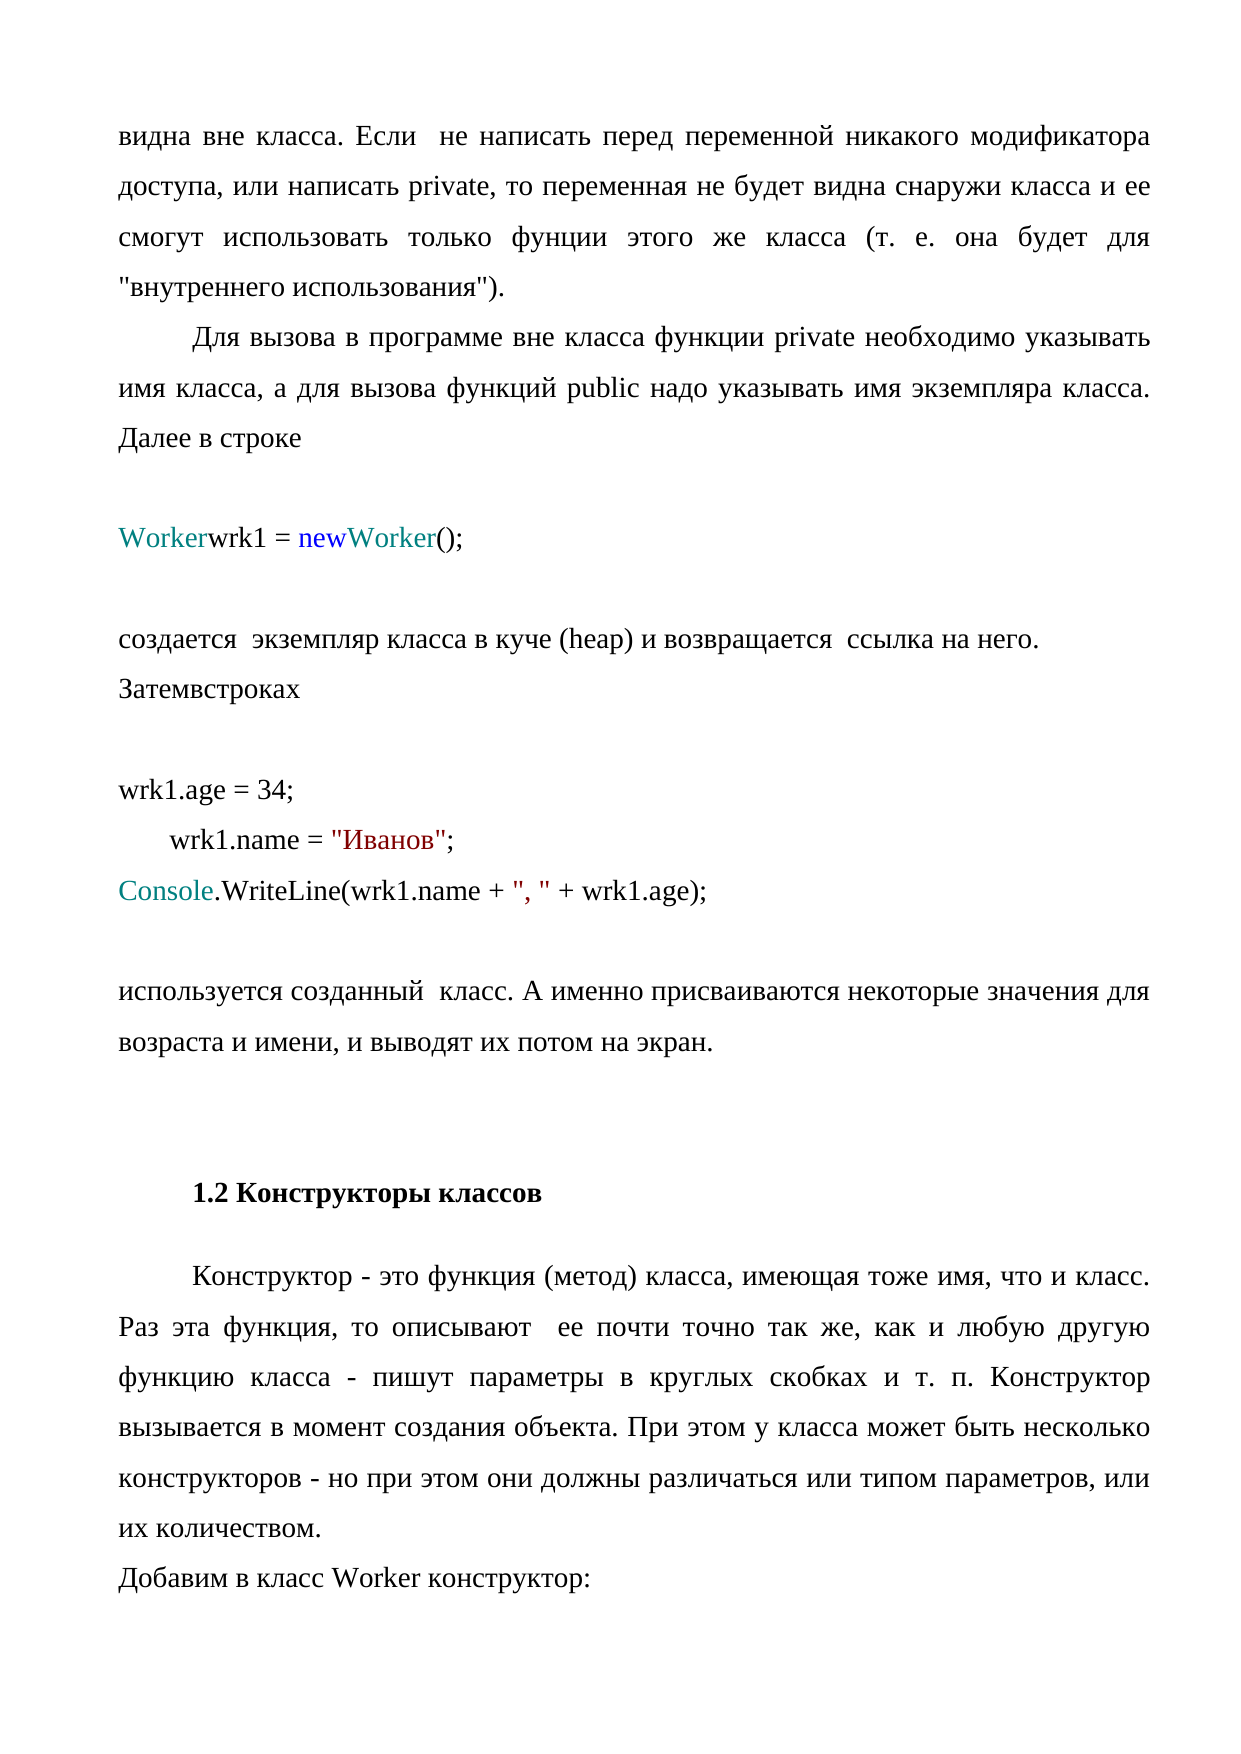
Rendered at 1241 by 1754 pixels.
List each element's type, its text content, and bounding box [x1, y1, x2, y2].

text wrk1.age = 34; [118, 772, 1152, 806]
text wrk1.name = "Иванов"; [118, 822, 1152, 856]
text Конструктор - это функция (метод) класса, имеющая тоже имя, что и класс. Раз эта функция, то описывают ее почти точно так же, как и любую другую функцию класса - пишут параметры в круглых скобках и т. п. Конструктор вызывается в момент создания объекта. При этом у класса может быть несколько конструкторов - но при этом они должны различаться или типом параметров, или их количеством. [118, 1258, 1152, 1544]
text используется созданный класс. А именно присваиваются некоторые значения для возраста и имени, и выводят их потом на экран. [118, 973, 1152, 1057]
text Workerwrk1 = newWorker(); [118, 521, 1152, 554]
text Для вызова в программе вне класса функции private необходимо указывать имя класса, а для вызова функций public надо указывать имя экземпляра класса. Далее в строке [118, 319, 1152, 453]
text Console.WriteLine(wrk1.name + ", " + wrk1.age); [118, 873, 1152, 906]
text создается экземпляр класса в куче (heap) и возвращается ссылка на него. Затемвстроках [118, 621, 1152, 705]
subtitle 1.2 Конструкторы классов [192, 1175, 1152, 1208]
text Добавим в класс Worker конструктор: [118, 1560, 1152, 1594]
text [118, 118, 1152, 303]
